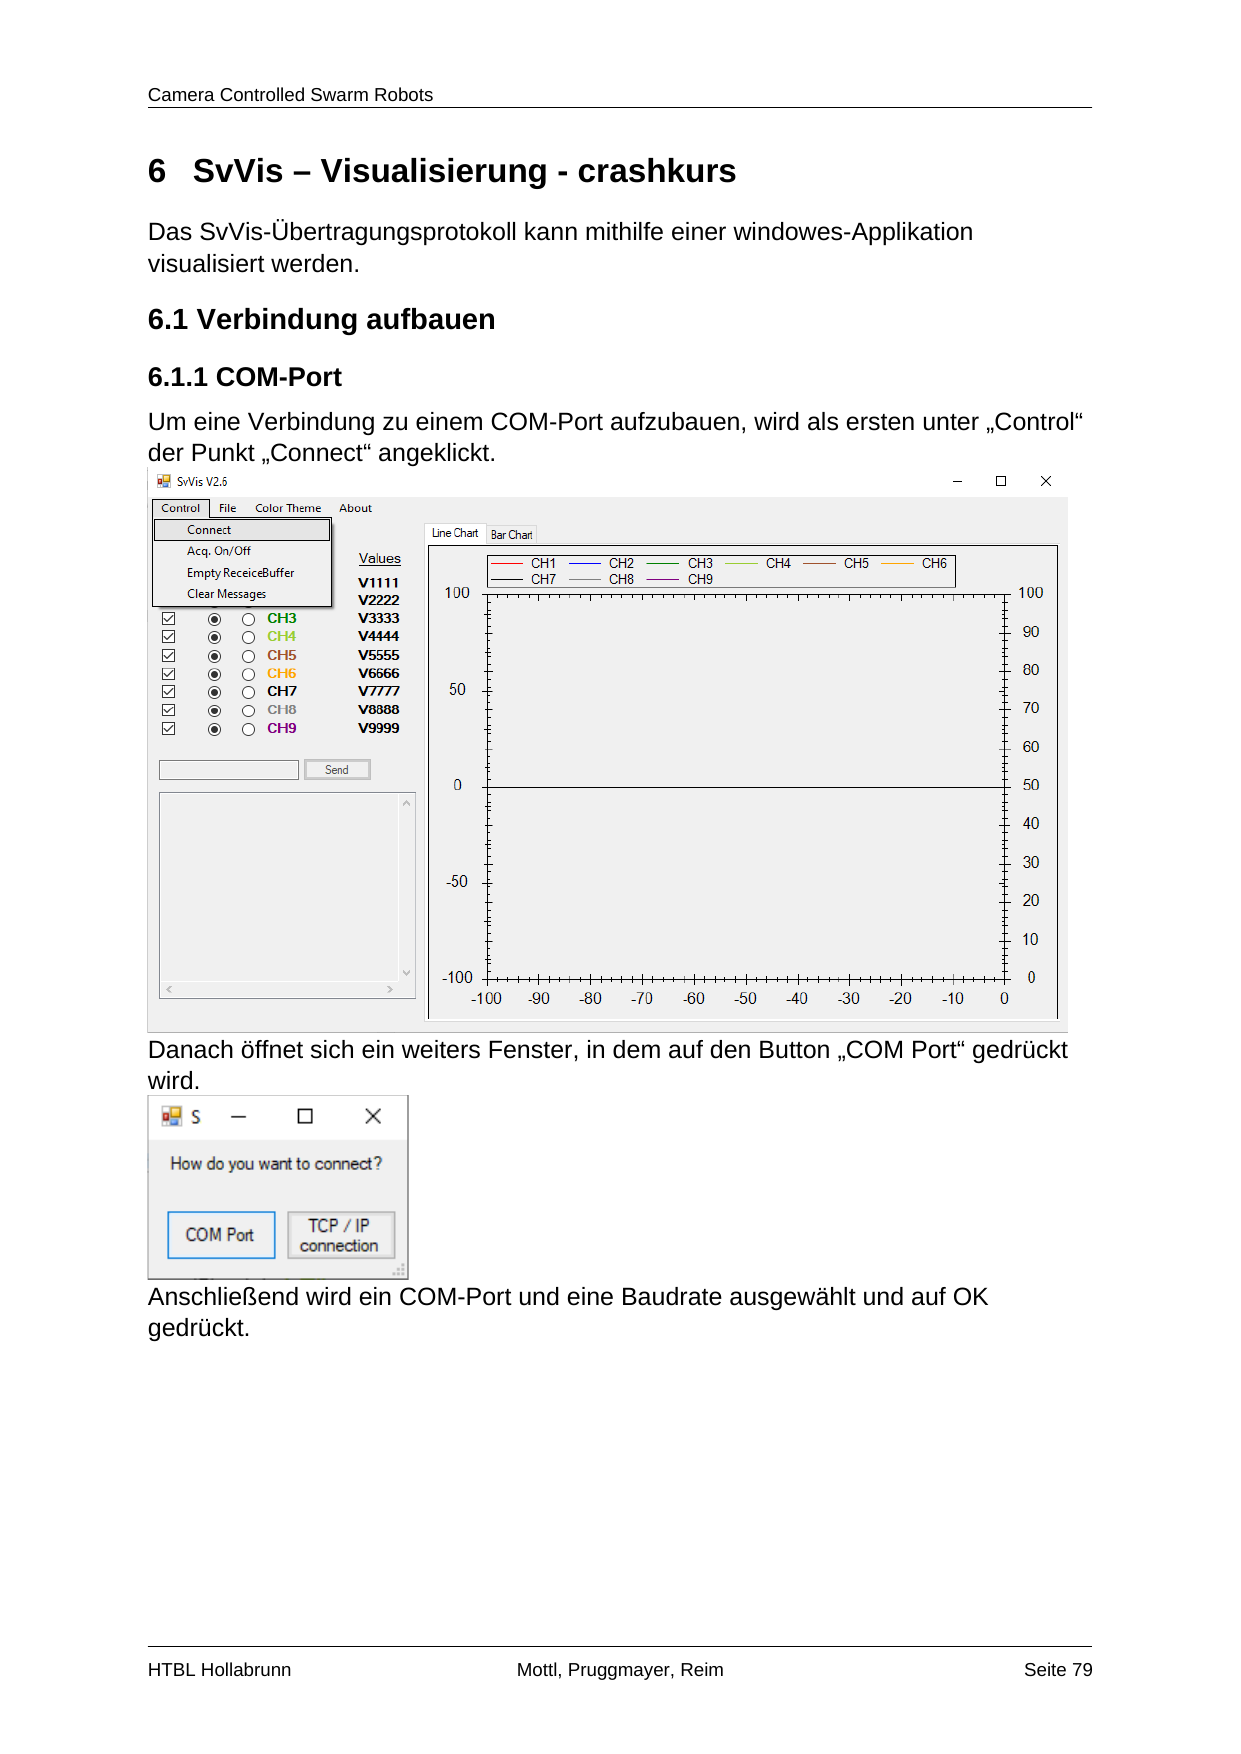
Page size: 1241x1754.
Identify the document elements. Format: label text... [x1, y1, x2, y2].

subtitle Verbindung aufbauen [148, 302, 1092, 336]
subtitle SvVis – Visualisierung - crashkurs [148, 151, 1092, 190]
text Danach öffnet sich ein weiters Fenster, in dem auf den Button „COM Port“ gedrückt wird. [148, 1032, 1092, 1095]
picture [147, 467, 1068, 1033]
text Das SvVis-Übertragungsprotokoll kann mithilfe einer windowes-Applikation visualisiert werden. [148, 215, 1092, 277]
text Um eine Verbindung zu einem COM-Port aufzubauen, wird als ersten unter „Control“ der Punkt „Connect“ angeklickt. [148, 404, 1092, 467]
picture [147, 1095, 409, 1280]
text Anschließend wird ein COM-Port und eine Baudrate ausgewählt und auf OK gedrückt. [148, 1279, 1092, 1342]
subtitle COM-Port [148, 361, 1092, 392]
